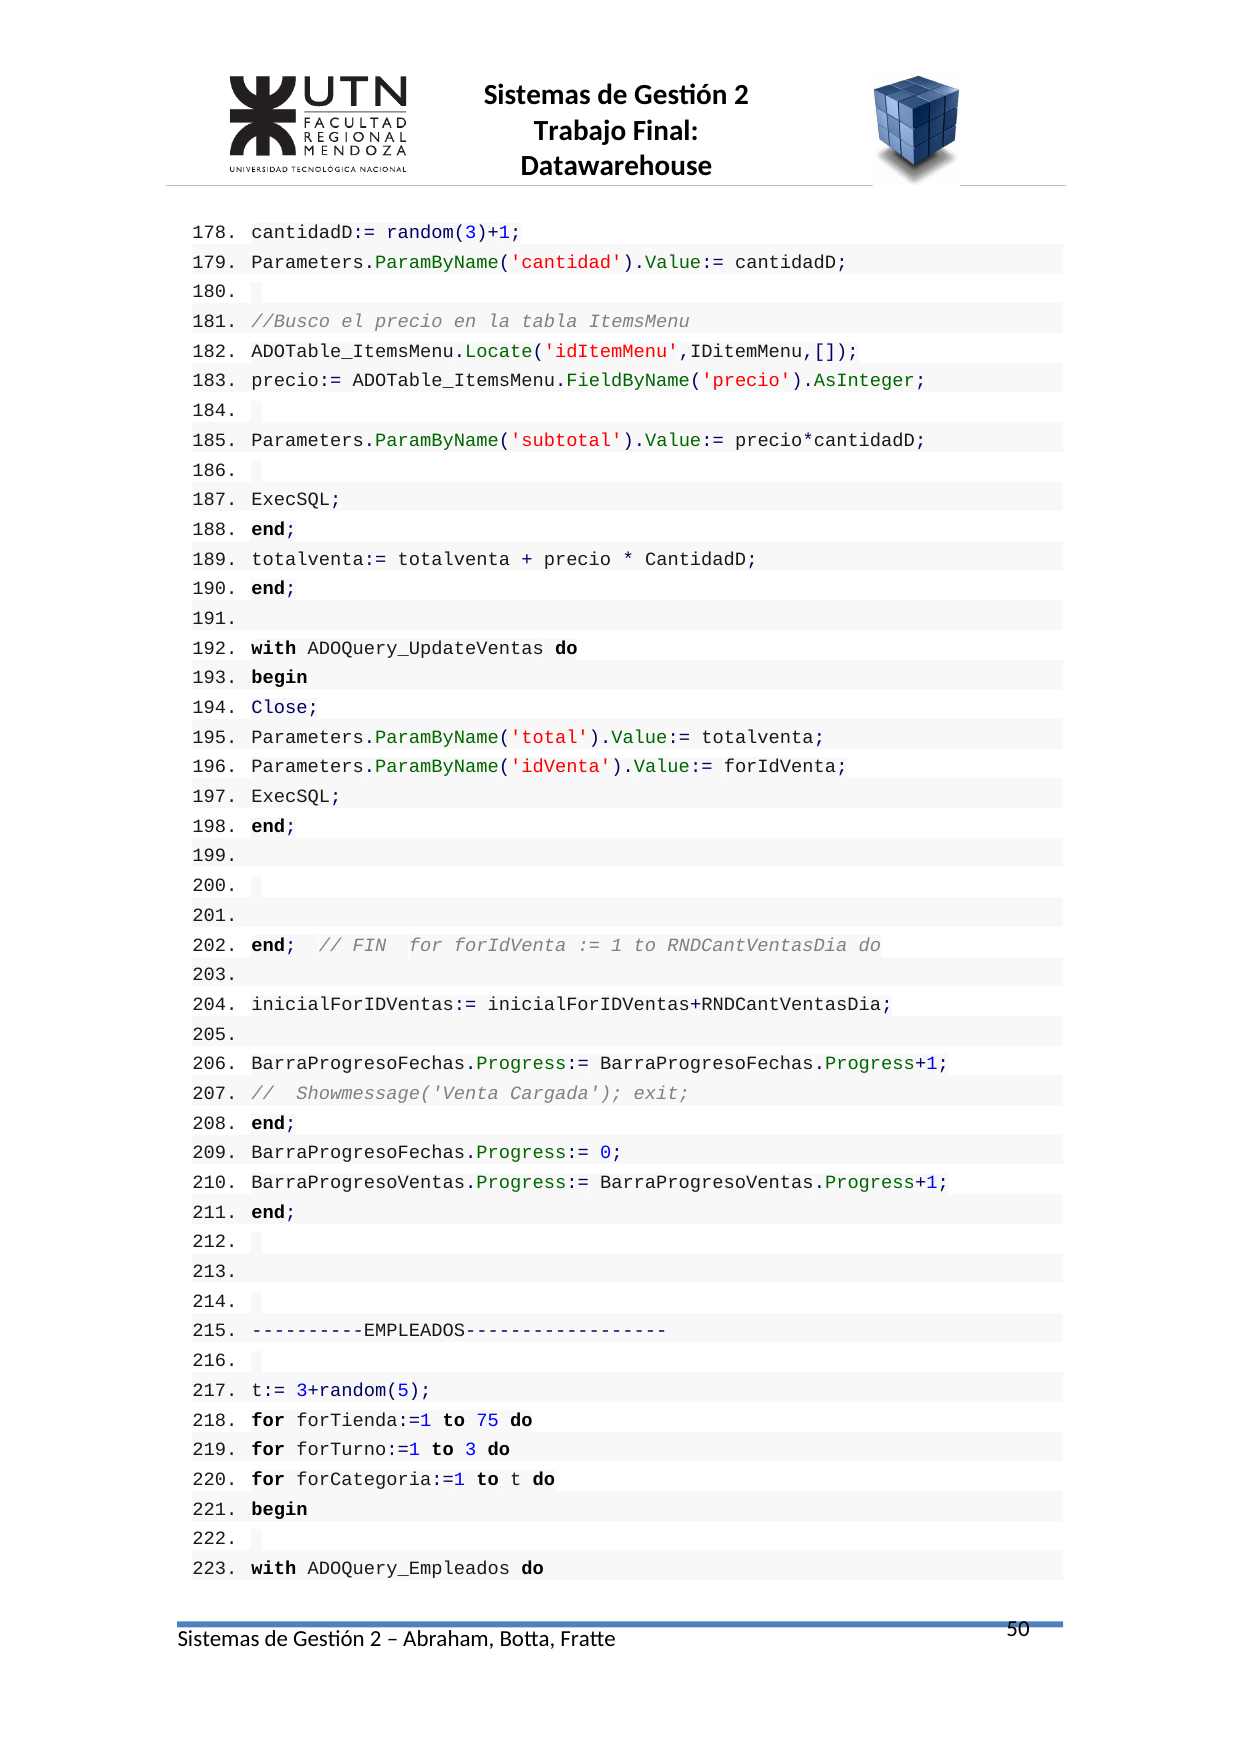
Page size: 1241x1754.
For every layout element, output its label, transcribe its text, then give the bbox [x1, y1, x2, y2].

list end; [192, 511, 1063, 541]
list for forTurno:=1 to 3 do [192, 1432, 1063, 1461]
list Close; [192, 689, 1063, 719]
list // Showmessage('Venta Cargada'); exit; [192, 1075, 1063, 1105]
list end; [192, 571, 1063, 600]
list ADOTable_ItemsMenu.Locate('idItemMenu',IDitemMenu,[]); [192, 333, 1063, 363]
list BarraProgresoFechas.Progress:= 0; [192, 1135, 1063, 1164]
list t:= 3+random(5); [192, 1372, 1063, 1402]
list BarraProgresoVentas.Progress:= BarraProgresoVentas.Progress+1; [192, 1164, 1063, 1194]
list Parameters.ParamByName('cantidad').Value:= cantidadD; [192, 244, 1063, 274]
list with ADOQuery_UpdateVentas do [192, 630, 1063, 660]
list begin [192, 660, 1063, 689]
list ExecSQL; [192, 482, 1063, 511]
picture [872, 73, 960, 186]
list ----------EMPLEADOS------------------ [192, 1313, 1063, 1342]
picture [223, 73, 409, 179]
list end; // FIN for forIdVenta := 1 to RNDCantVentasDia do [192, 927, 1063, 957]
list with ADOQuery_Empleados do [192, 1550, 1063, 1580]
list Parameters.ParamByName('idVenta').Value:= forIdVenta; [192, 749, 1063, 778]
list begin [192, 1491, 1063, 1521]
list cantidadD:= random(3)+1; [192, 214, 1063, 244]
list end; [192, 1194, 1063, 1224]
list inicialForIDVentas:= inicialForIDVentas+RNDCantVentasDia; [192, 986, 1063, 1016]
list end; [192, 1105, 1063, 1135]
list precio:= ADOTable_ItemsMenu.FieldByName('precio').AsInteger; [192, 363, 1063, 392]
list for forCategoria:=1 to t do [192, 1461, 1063, 1491]
list //Busco el precio en la tabla ItemsMenu [192, 303, 1063, 333]
list totalventa:= totalventa + precio * CantidadD; [192, 541, 1063, 571]
list end; [192, 808, 1063, 838]
list BarraProgresoFechas.Progress:= BarraProgresoFechas.Progress+1; [192, 1046, 1063, 1075]
list ExecSQL; [192, 778, 1063, 808]
list for forTienda:=1 to 75 do [192, 1402, 1063, 1432]
list Parameters.ParamByName('total').Value:= totalventa; [192, 719, 1063, 749]
list Parameters.ParamByName('subtotal').Value:= precio*cantidadD; [192, 422, 1063, 452]
